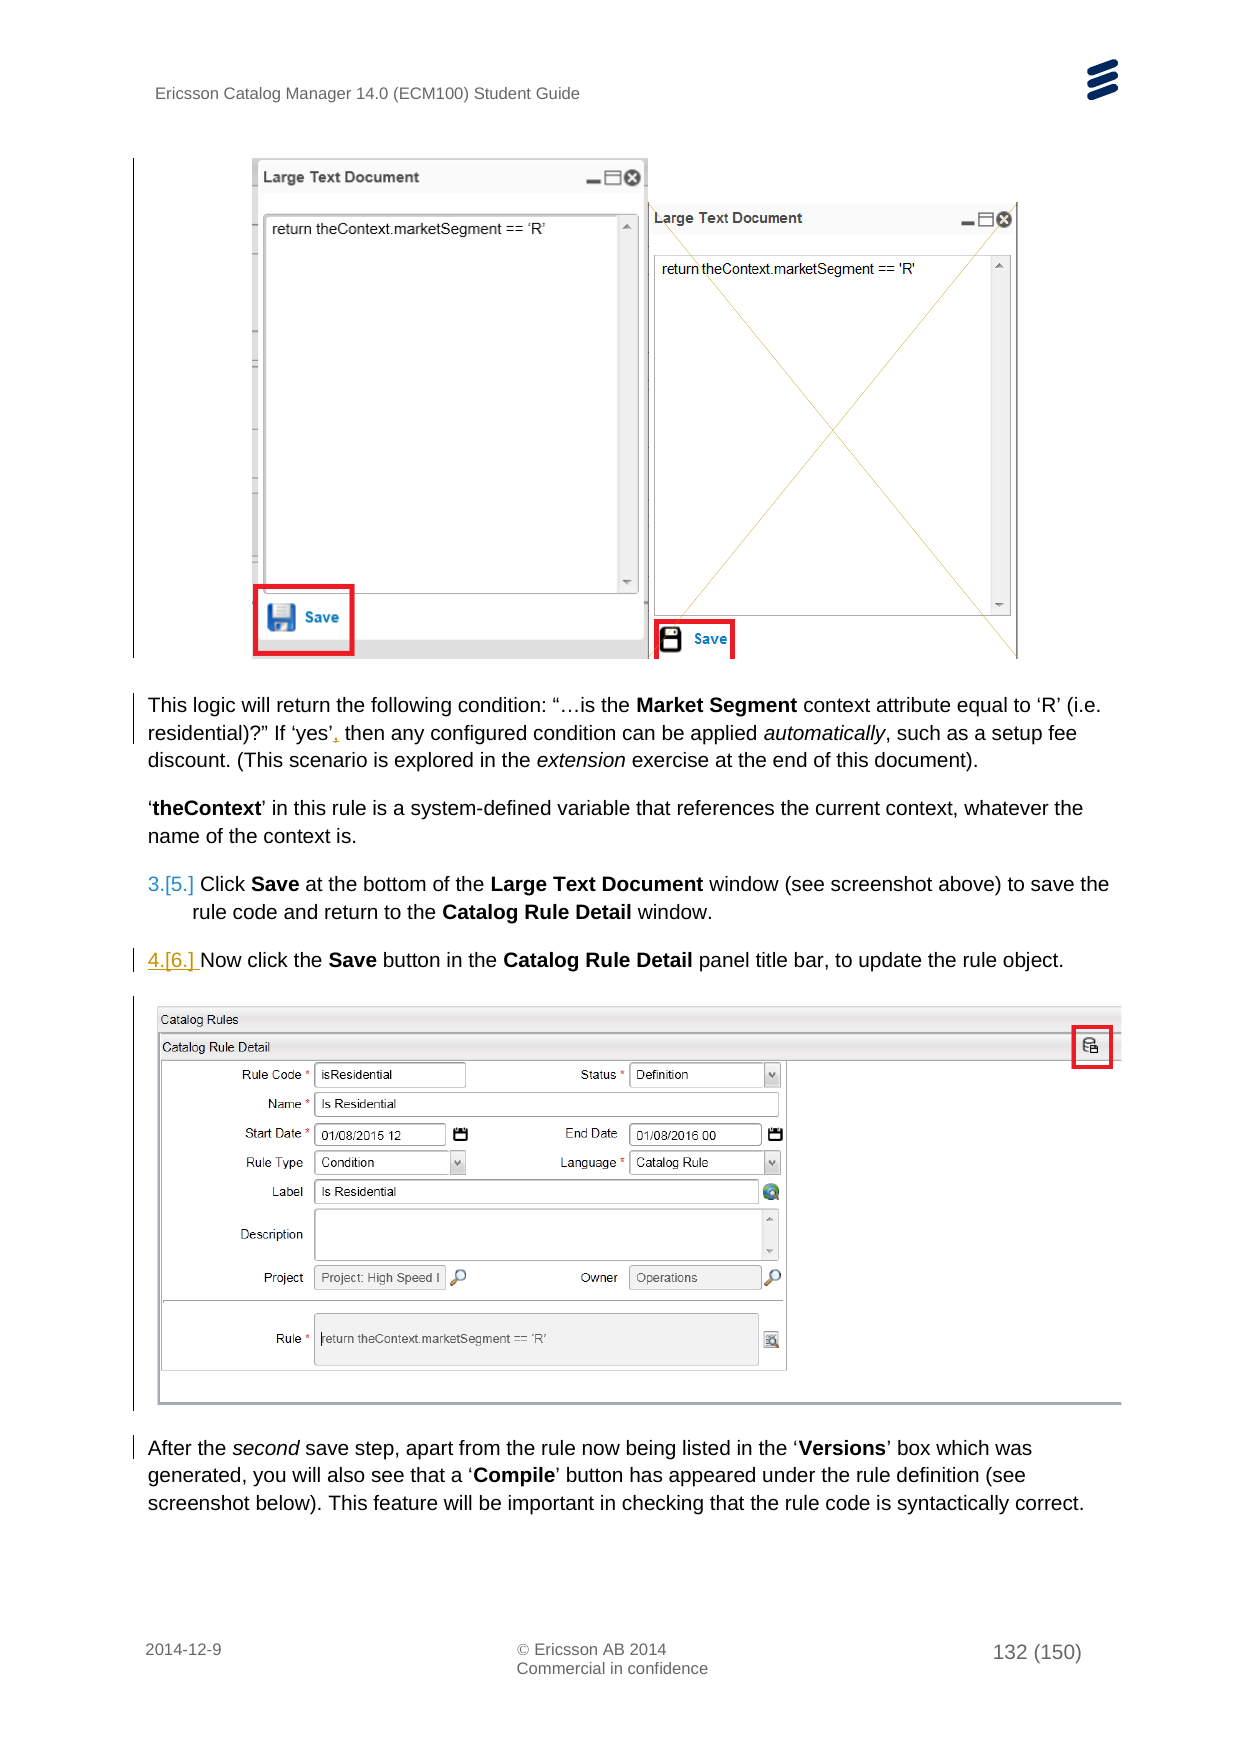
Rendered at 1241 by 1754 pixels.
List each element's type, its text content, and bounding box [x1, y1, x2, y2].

picture [252, 158, 832, 659]
picture [649, 202, 1017, 429]
text After the second save step, apart from the rule now being listed in the ‘Versions’ box which was generated, you will also see that a ‘Compile’ button has appeared under the rule definition (see screenshot below). This feature will be important in checking that the rule code is syntactically correct. [148, 1435, 1122, 1514]
picture [834, 204, 1018, 656]
text This logic will return the following condition: “…is the Market Segment context attribute equal to ‘R’ (i.e. residential)?” If ‘yes’ then any configured condition can be applied automatically, such as a setup fee discount. (This scenario is explored in the extension exercise at the end of this document). [148, 693, 1122, 772]
text ‘theContext’ in this rule is a system-defined variable that references the current context, whatever the name of the context is. [148, 796, 1122, 848]
picture [649, 432, 1017, 659]
list Now click the Save button in the Catalog Rule Detail panel title bar, to update the rule object. [148, 948, 1122, 972]
list Click Save at the bottom of the Large Text Document window (see screenshot above) to save the rule code and return to the Catalog Rule Detail window. [148, 872, 1122, 923]
picture [147, 996, 1122, 1411]
